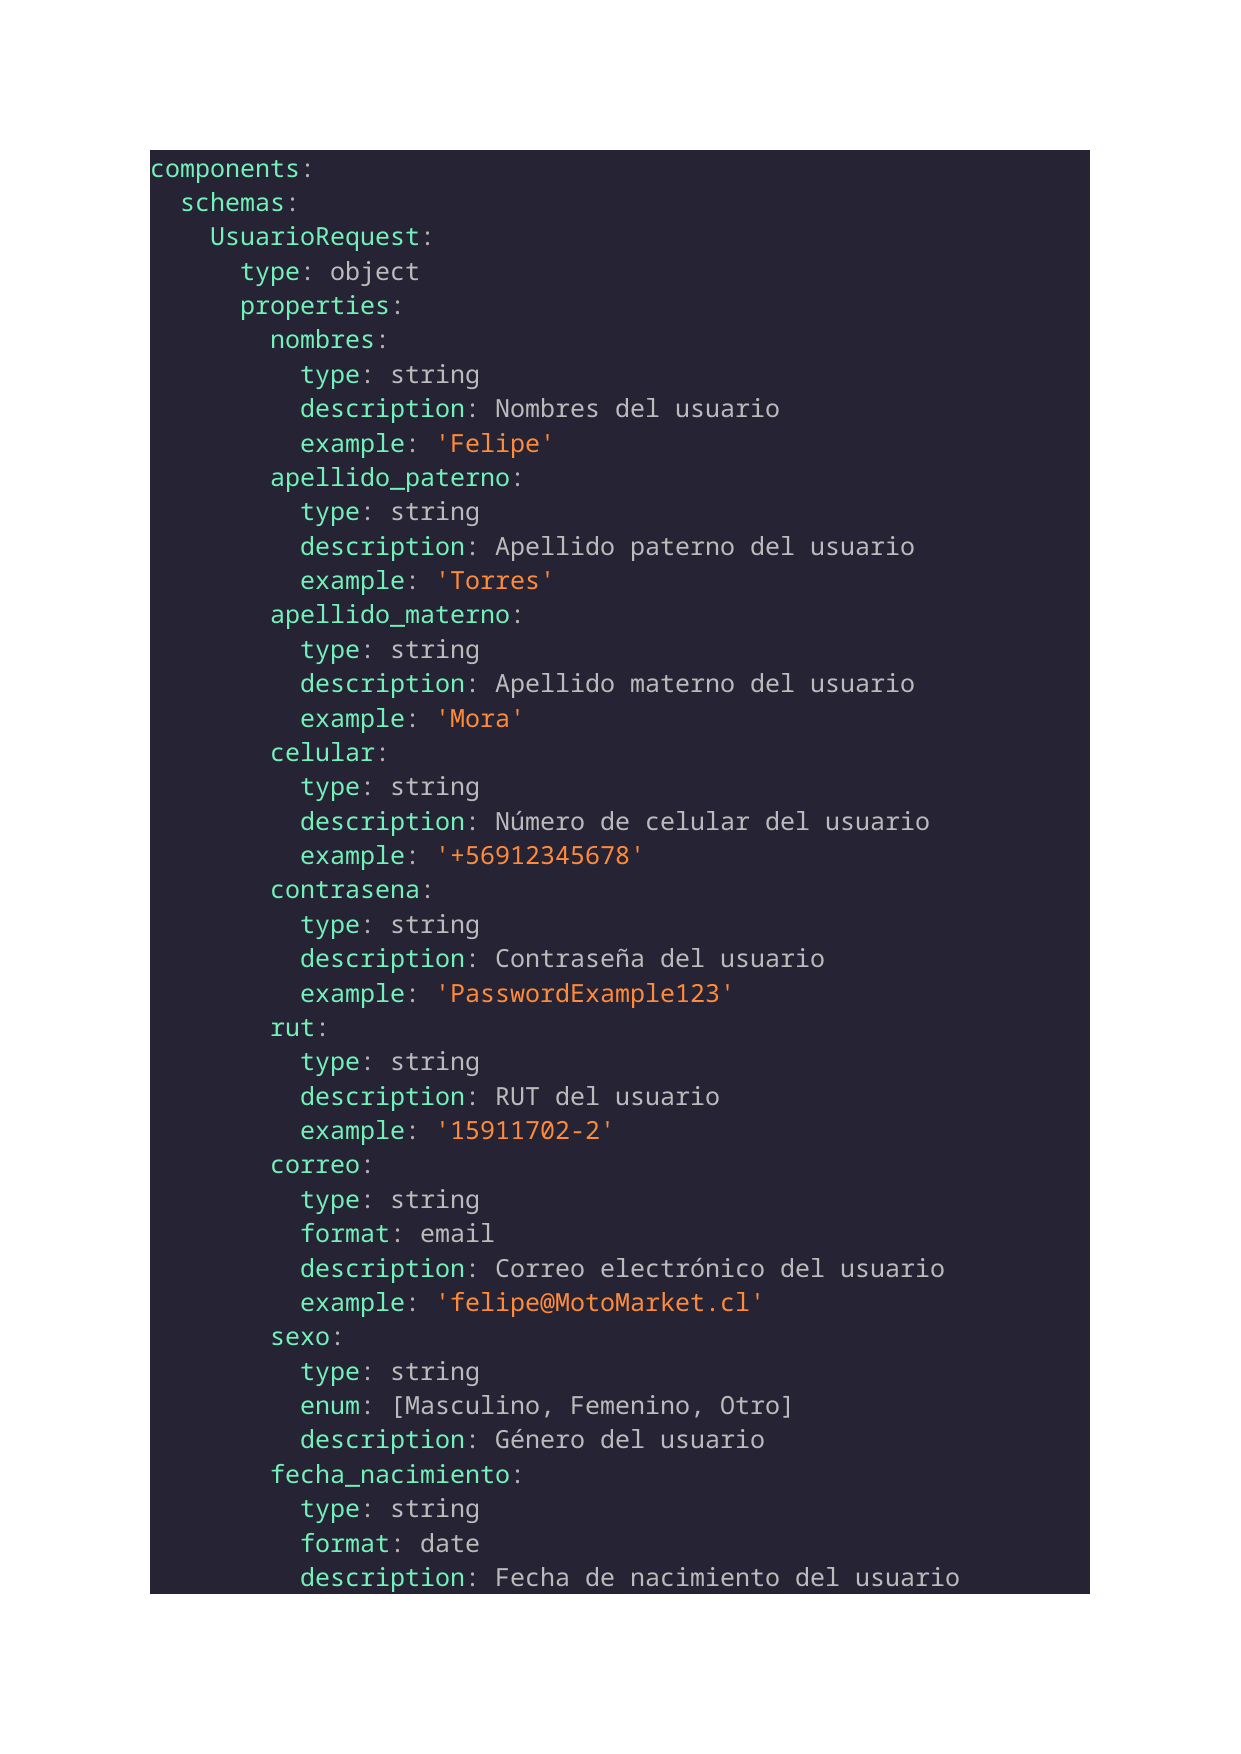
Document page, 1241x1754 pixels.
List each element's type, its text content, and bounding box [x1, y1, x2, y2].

text description: Género del usuario [150, 1422, 1090, 1456]
text example: '+56912345678' [150, 837, 1090, 872]
text rut: [150, 1009, 1090, 1044]
text example: 'Mora' [150, 700, 1090, 734]
text apellido_paterno: [150, 459, 1090, 494]
text type: object [150, 253, 1090, 287]
text format: email [150, 1216, 1090, 1250]
text example: 'Felipe' [150, 425, 1090, 459]
text type: string [150, 1491, 1090, 1525]
text description: Fecha de nacimiento del usuario [150, 1559, 1090, 1594]
text type: string [150, 1353, 1090, 1387]
text components: [150, 150, 1090, 184]
text contrasena: [150, 872, 1090, 906]
text type: string [150, 1181, 1090, 1216]
text description: Nombres del usuario [150, 391, 1090, 425]
text format: date [150, 1525, 1090, 1559]
text UsuarioRequest: [150, 219, 1090, 253]
text description: Contraseña del usuario [150, 941, 1090, 975]
text example: 'PasswordExample123' [150, 975, 1090, 1009]
text apellido_materno: [150, 597, 1090, 631]
text fecha_nacimiento: [150, 1456, 1090, 1491]
text celular: [150, 734, 1090, 769]
text example: 'felipe@MotoMarket.cl' [150, 1284, 1090, 1319]
text enum: [Masculino, Femenino, Otro] [150, 1387, 1090, 1422]
text correo: [150, 1147, 1090, 1181]
text schemas: [150, 184, 1090, 219]
text sexo: [150, 1319, 1090, 1353]
text properties: [150, 287, 1090, 322]
text description: Número de celular del usuario [150, 803, 1090, 837]
text example: 'Torres' [150, 562, 1090, 597]
text description: Apellido materno del usuario [150, 666, 1090, 700]
text example: '15911702-2' [150, 1112, 1090, 1147]
text nombres: [150, 322, 1090, 356]
text type: string [150, 631, 1090, 666]
text type: string [150, 769, 1090, 803]
text type: string [150, 1044, 1090, 1078]
text type: string [150, 906, 1090, 941]
text description: Correo electrónico del usuario [150, 1250, 1090, 1284]
text type: string [150, 494, 1090, 528]
text description: RUT del usuario [150, 1078, 1090, 1112]
text type: string [150, 356, 1090, 391]
text description: Apellido paterno del usuario [150, 528, 1090, 562]
